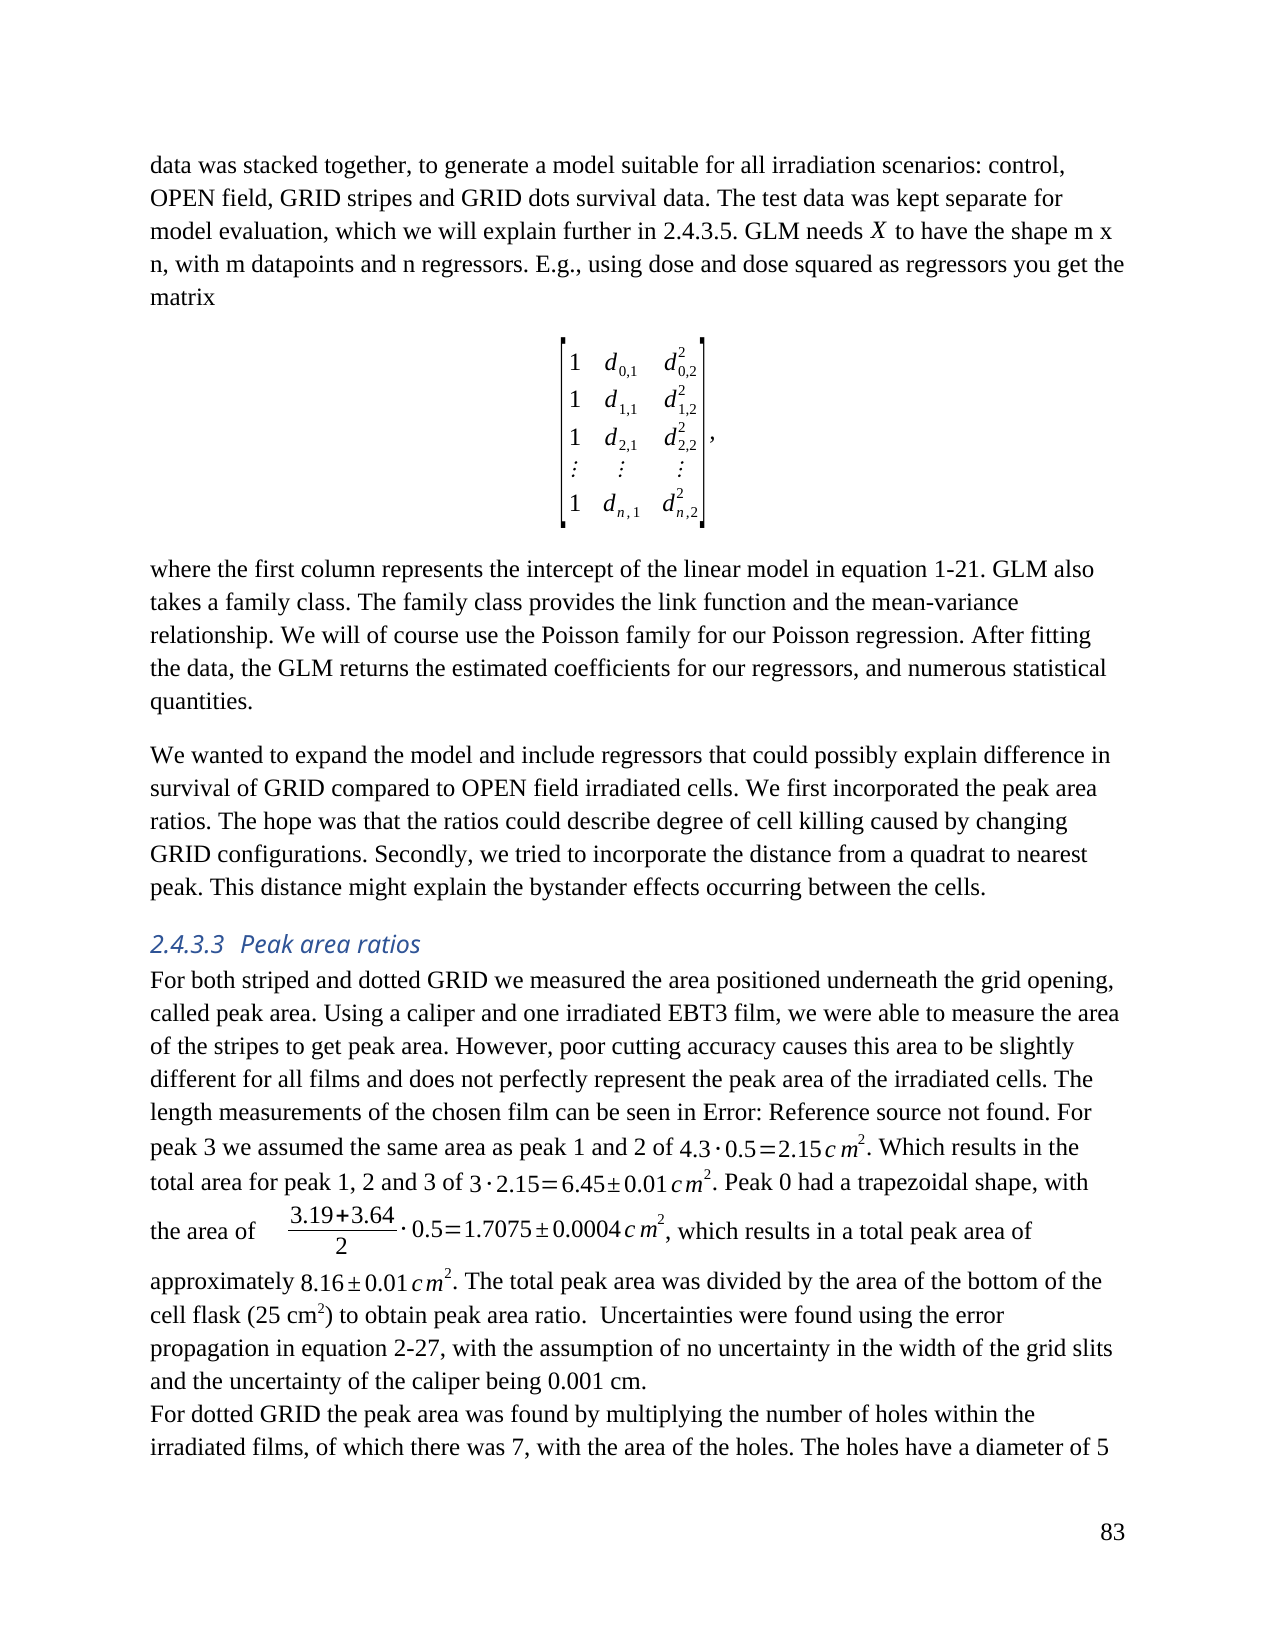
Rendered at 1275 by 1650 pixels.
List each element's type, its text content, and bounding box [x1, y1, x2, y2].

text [150, 150, 1125, 311]
text where the first column represents the intercept of the linear model in equation 1-21. GLM also takes a family class. The family class provides the link function and the mean-variance relationship. We will of course use the Poisson family for our Poisson regression. After fitting the data, the GLM returns the estimated coefficients for our regressors, and numerous statistical quantities. [150, 554, 1125, 715]
subtitle Peak area ratios [150, 926, 1125, 960]
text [150, 965, 1125, 1461]
text We wanted to expand the model and include regressors that could possibly explain difference in survival of GRID compared to OPEN field irradiated cells. We first incorporated the peak area ratios. The hope was that the ratios could describe degree of cell killing caused by changing GRID configurations. Secondly, we tried to incorporate the distance from a quadrat to nearest peak. This distance might explain the bystander effects occurring between the cells. [150, 740, 1125, 901]
